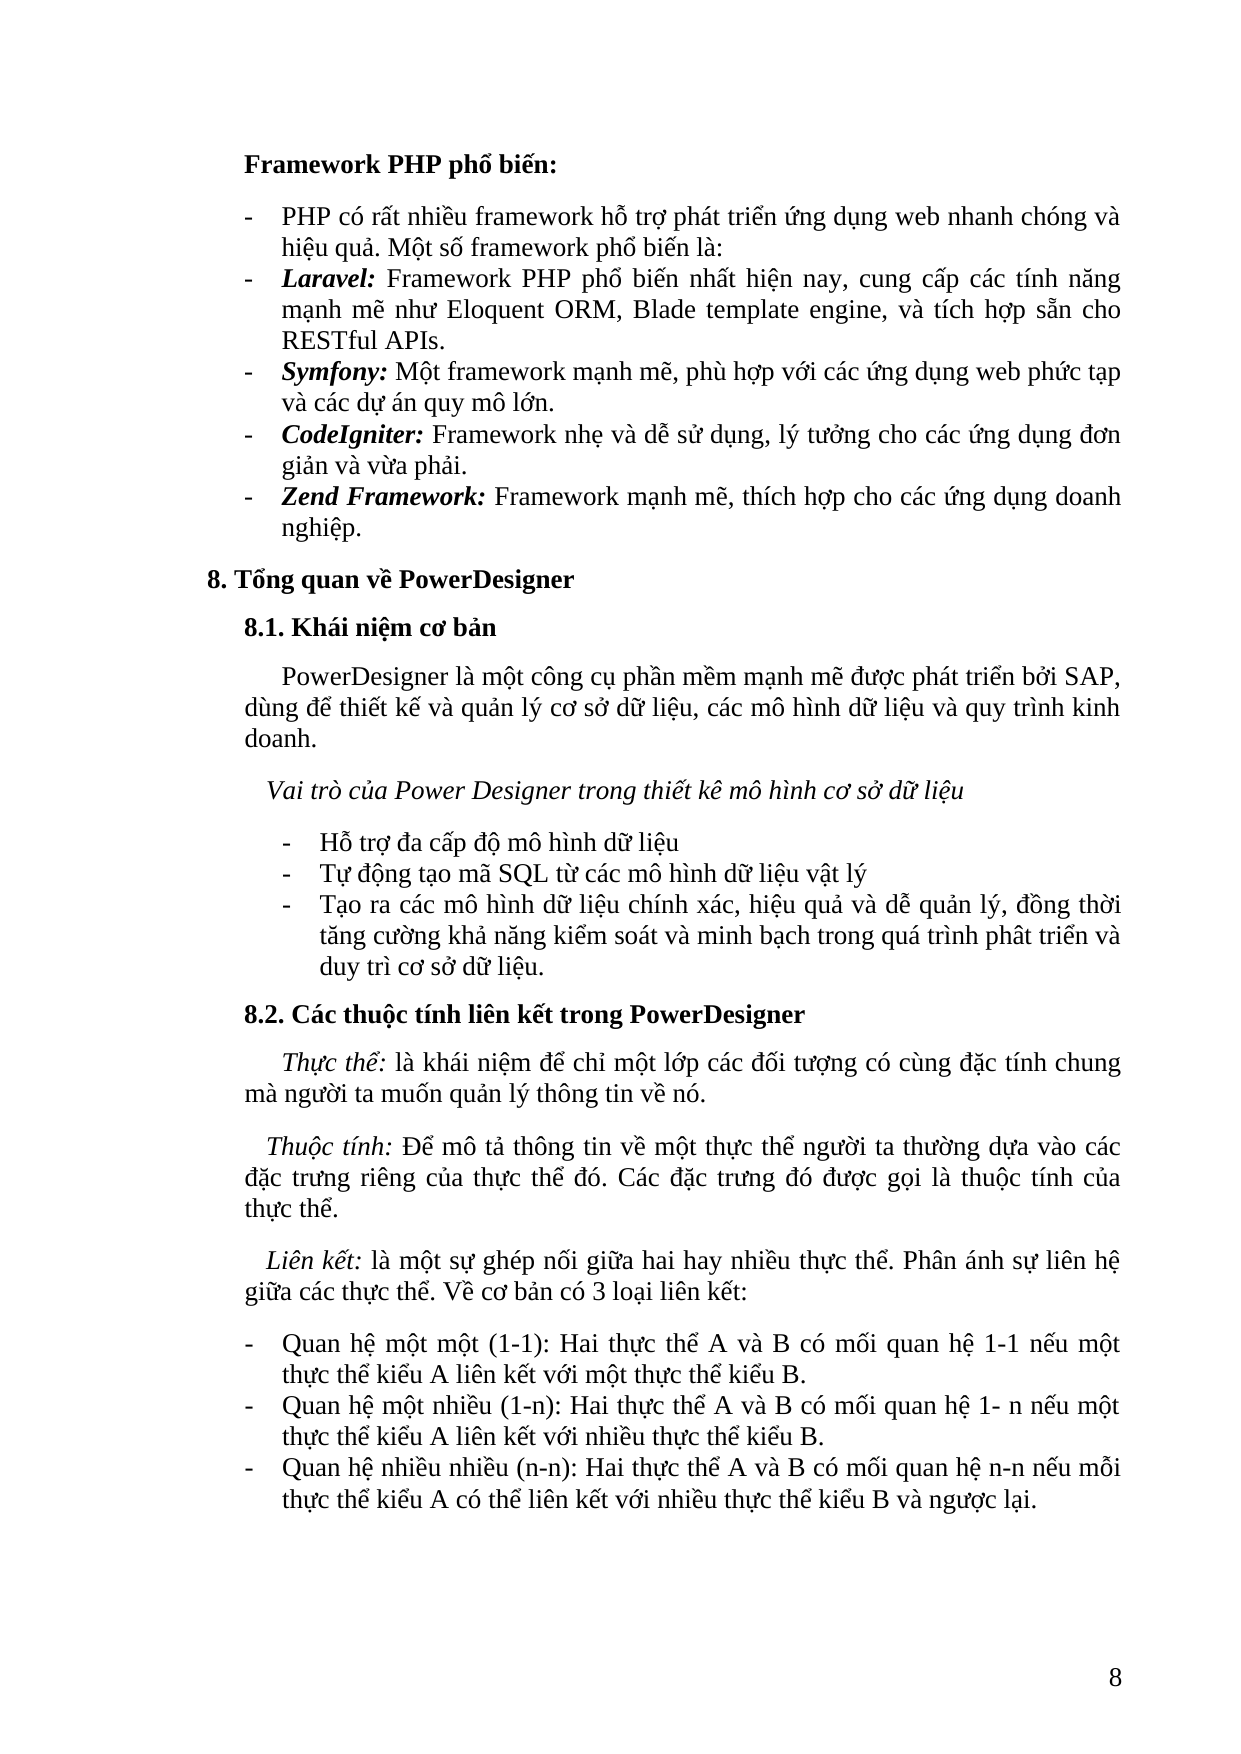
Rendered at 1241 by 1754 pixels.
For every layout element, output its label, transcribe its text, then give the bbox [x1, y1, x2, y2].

subtitle 8.2. Các thuộc tính liên kết trong PowerDesigner [207, 998, 1122, 1029]
text Thuộc tính: Để mô tả thông tin về một thực thể người ta thường dựa vào các đặc trưng riêng của thực thể đó. Các đặc trưng đó được gọi là thuộc tính của thực thể. [244, 1129, 1122, 1223]
list Quan hệ nhiều nhiều (n-n): Hai thực thể A và B có mối quan hệ n-n nếu mỗi thực thể kiểu A có thể liên kết với nhiều thực thể kiểu B và ngược lại. [244, 1452, 1122, 1514]
list Laravel: Framework PHP phổ biến nhất hiện nay, cung cấp các tính năng mạnh mẽ như Eloquent ORM, Blade template engine, và tích hợp sẵn cho RESTful APIs. [244, 262, 1122, 355]
list Tạo ra các mô hình dữ liệu chính xác, hiệu quả và dễ quản lý, đồng thời tăng cường khả năng kiểm soát và minh bạch trong quá trình phât triển và duy trì cơ sở dữ liệu. [282, 888, 1122, 982]
subtitle 8.1. Khái niệm cơ bản [207, 611, 1122, 642]
list Quan hệ một một (1-1): Hai thực thể A và B có mối quan hệ 1-1 nếu một thực thể kiểu A liên kết với một thực thể kiểu B. [244, 1327, 1122, 1389]
text Framework PHP phổ biến: [207, 148, 1122, 179]
text Liên kết: là một sự ghép nối giữa hai hay nhiều thực thể. Phân ánh sự liên hệ giữa các thực thể. Về cơ bản có 3 loại liên kết: [244, 1244, 1122, 1306]
text PowerDesigner là một công cụ phần mềm mạnh mẽ được phát triển bởi SAP, dùng để thiết kế và quản lý cơ sở dữ liệu, các mô hình dữ liệu và quy trình kinh doanh. [244, 659, 1122, 753]
list Hỗ trợ đa cấp độ mô hình dữ liệu [282, 826, 1122, 857]
list Quan hệ một nhiều (1-n): Hai thực thể A và B có mối quan hệ 1- n nếu một thực thể kiểu A liên kết với nhiều thực thể kiểu B. [244, 1389, 1122, 1452]
subtitle 8. Tổng quan về PowerDesigner [207, 563, 1122, 594]
list CodeIgniter: Framework nhẹ và dễ sử dụng, lý tưởng cho các ứng dụng đơn giản và vừa phải. [244, 418, 1122, 480]
list Zend Framework: Framework mạnh mẽ, thích hợp cho các ứng dụng doanh nghiệp. [244, 480, 1122, 542]
list PHP có rất nhiều framework hỗ trợ phát triển ứng dụng web nhanh chóng và hiệu quả. Một số framework phổ biến là: [244, 200, 1122, 262]
list Symfony: Một framework mạnh mẽ, phù hợp với các ứng dụng web phức tạp và các dự án quy mô lớn. [244, 355, 1122, 418]
text Vai trò của Power Designer trong thiết kê mô hình cơ sở dữ liệu [244, 774, 1122, 805]
text Thực thể: là khái niệm để chỉ một lớp các đối tượng có cùng đặc tính chung mà người ta muốn quản lý thông tin về nó. [244, 1046, 1122, 1109]
list Tự động tạo mã SQL từ các mô hình dữ liệu vật lý [282, 857, 1122, 888]
